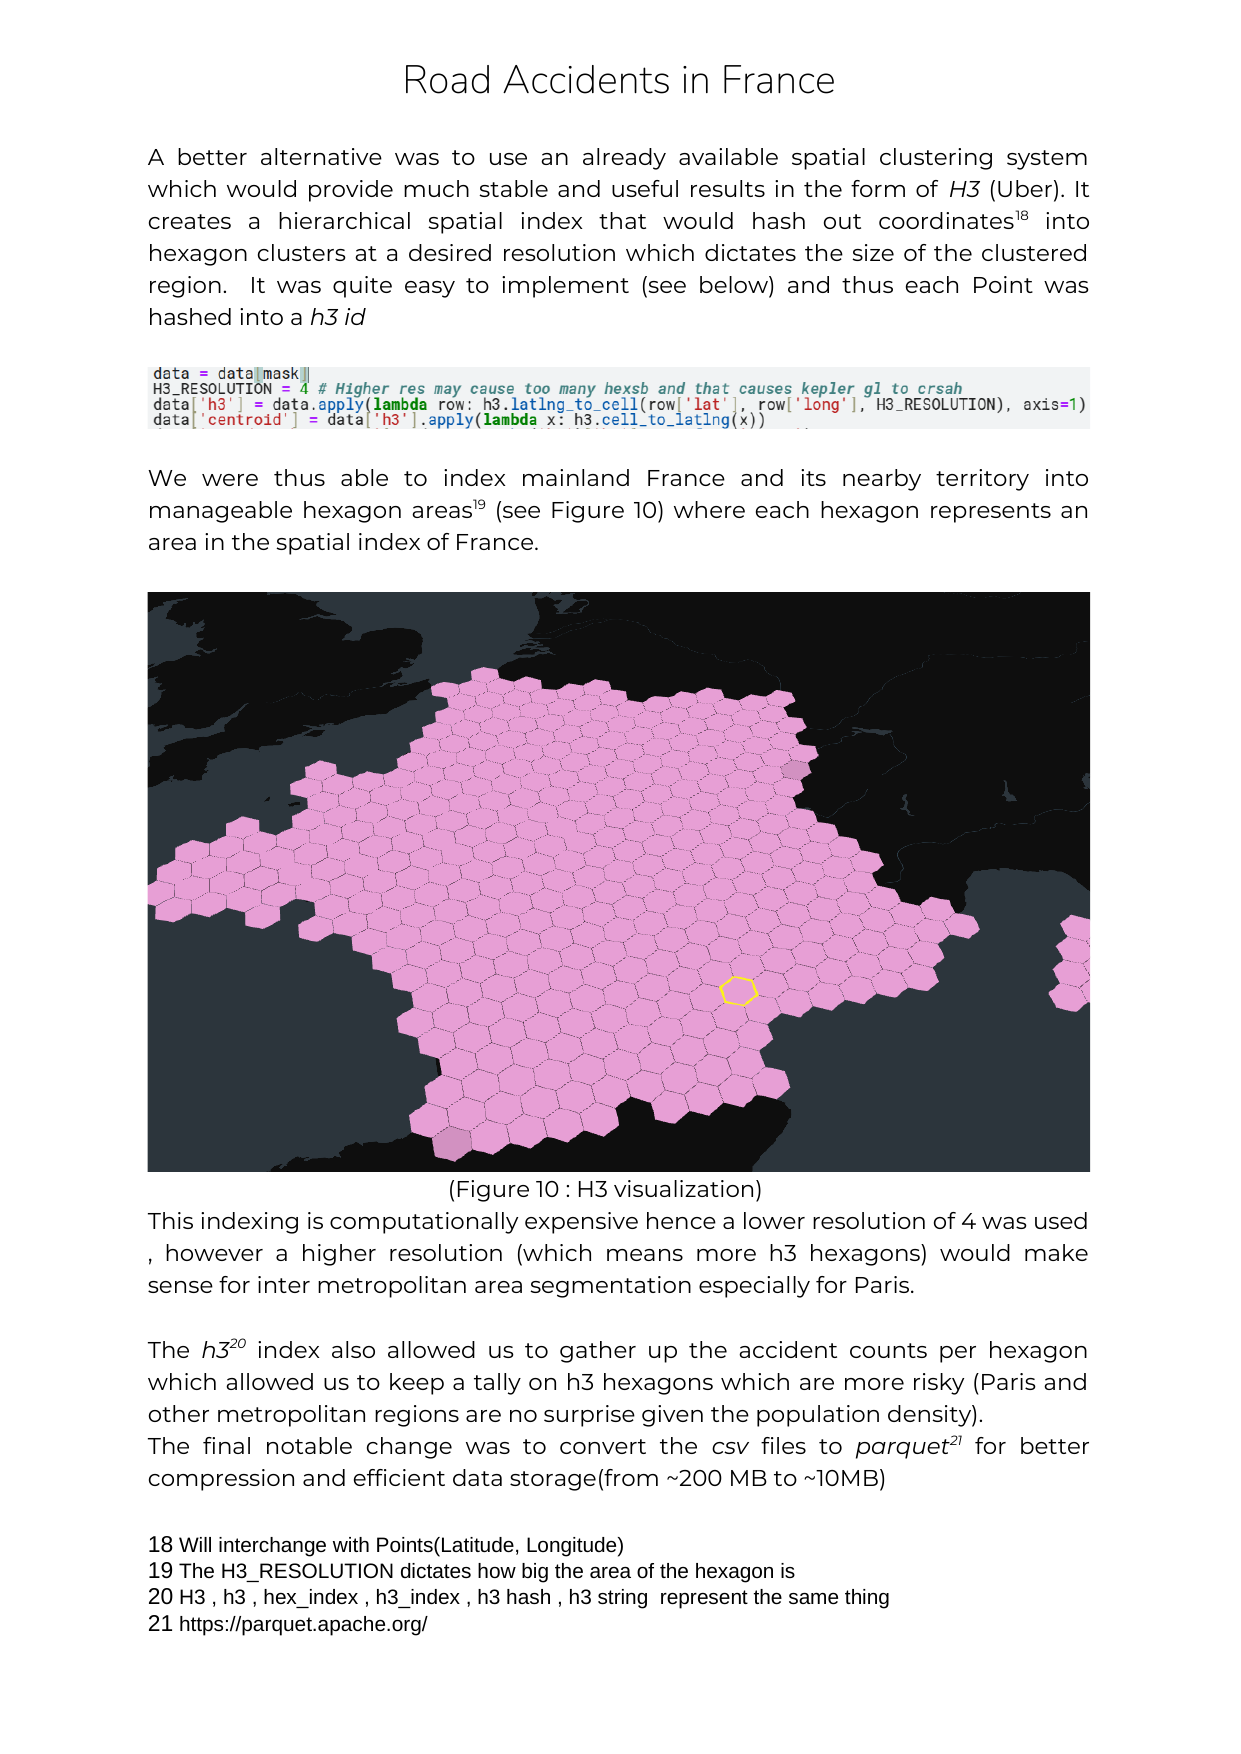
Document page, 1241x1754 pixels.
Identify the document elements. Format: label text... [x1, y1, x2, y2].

text (Figure 10 : H3 visualization) [373, 1175, 1090, 1203]
text The h3 index also allowed us to gather up the accident counts per hexagon which allowed us to keep a tally on h3 hexagons which are more risky (Paris and other metropolitan regions are no surprise given the population density). [148, 1336, 1090, 1428]
text We were thus able to index mainland France and its nearby territory into manageable hexagon areas (see Figure 10) where each hexagon represents an area in the spatial index of France. [148, 464, 1090, 556]
picture [147, 367, 1091, 429]
picture [147, 592, 1091, 1172]
text The final notable change was to convert the csv files to parquet for better compression and efficient data storage(from ~200 MB to ~10MB) [148, 1432, 1090, 1492]
text This indexing is computationally expensive hence a lower resolution of 4 was used , however a higher resolution (which means more h3 hexagons) would make sense for inter metropolitan area segmentation especially for Paris. [148, 1207, 1090, 1299]
text A better alternative was to use an already available spatial clustering system which would provide much stable and useful results in the form of H3 (Uber). It creates a hierarchical spatial index that would hash out coordinates into hexagon clusters at a desired resolution which dictates the size of the clustered region. It was quite easy to implement (see below) and thus each Point was hashed into a h3 id [148, 143, 1090, 331]
